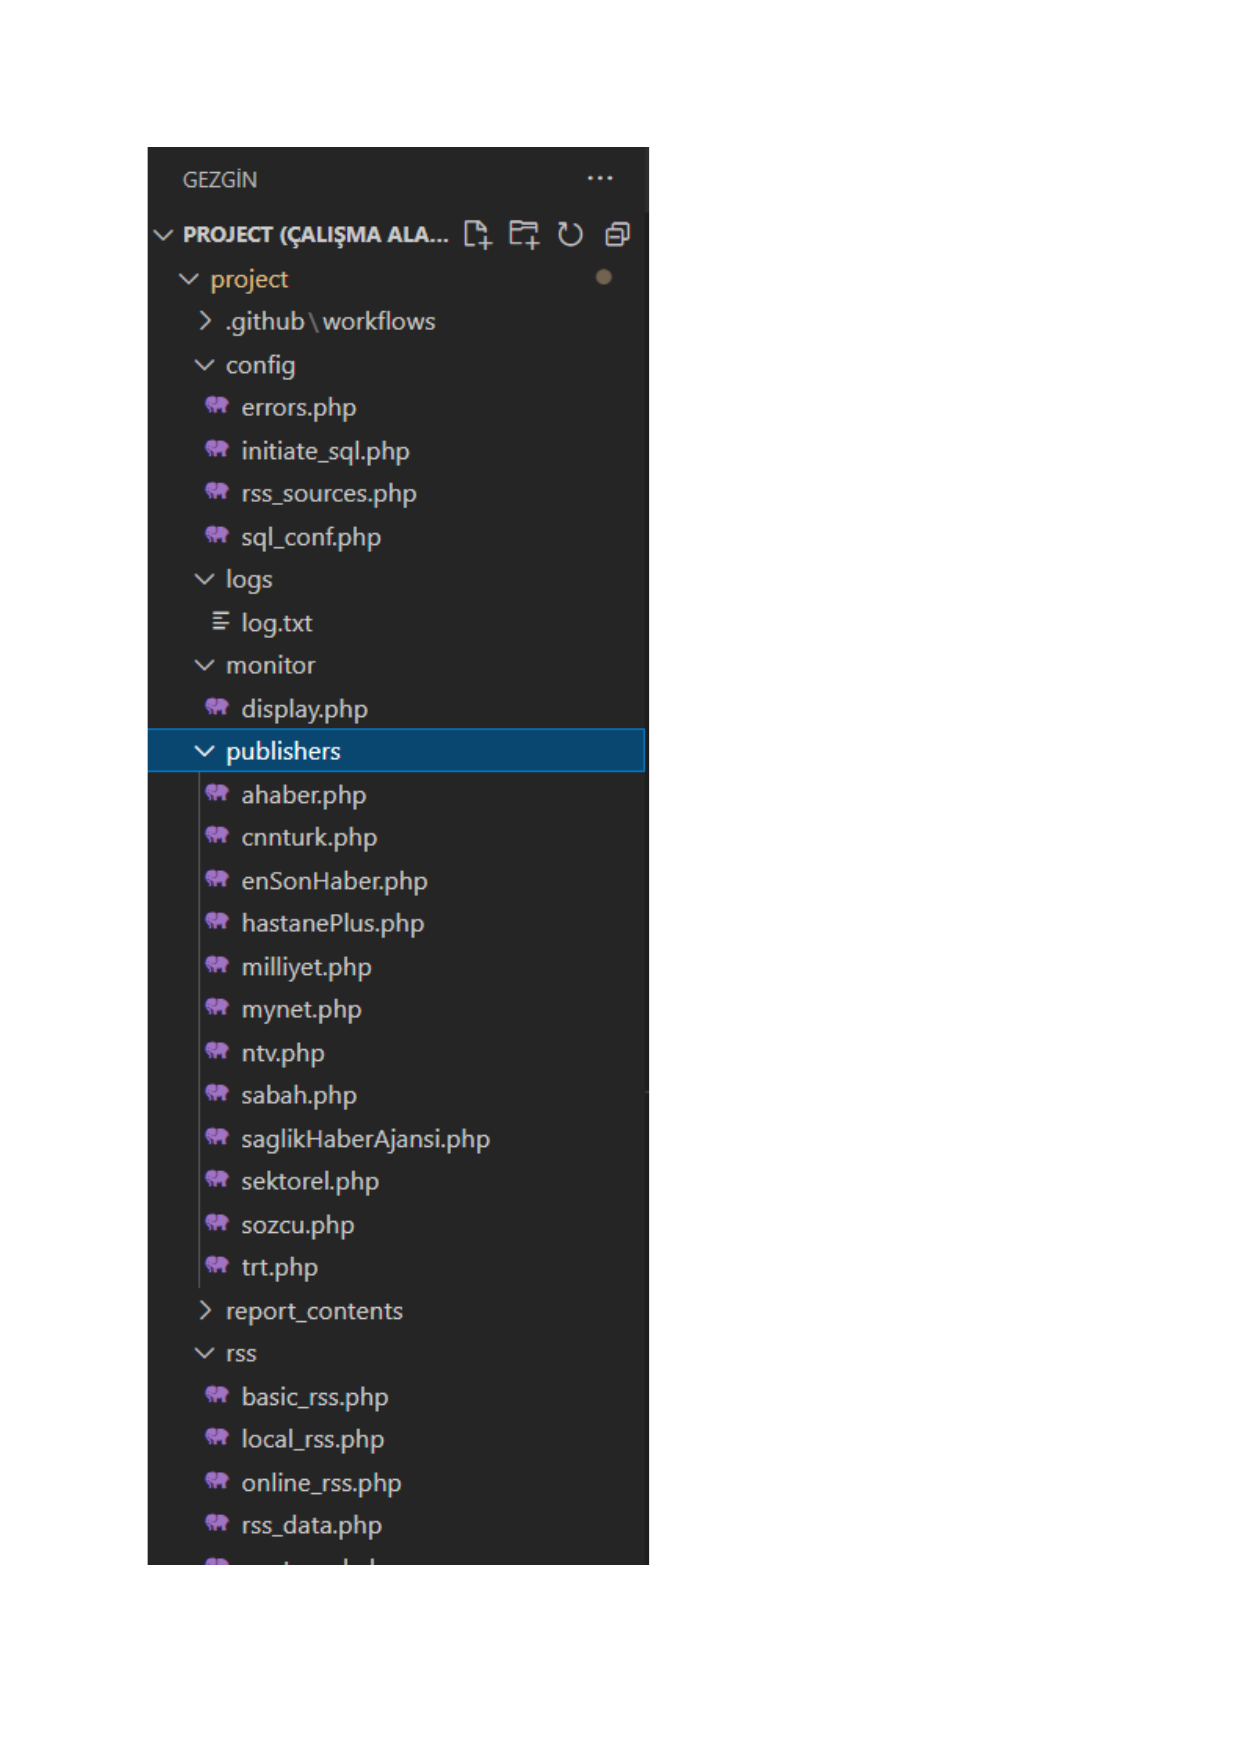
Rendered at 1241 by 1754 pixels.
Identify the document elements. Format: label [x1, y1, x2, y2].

picture [147, 147, 650, 1565]
